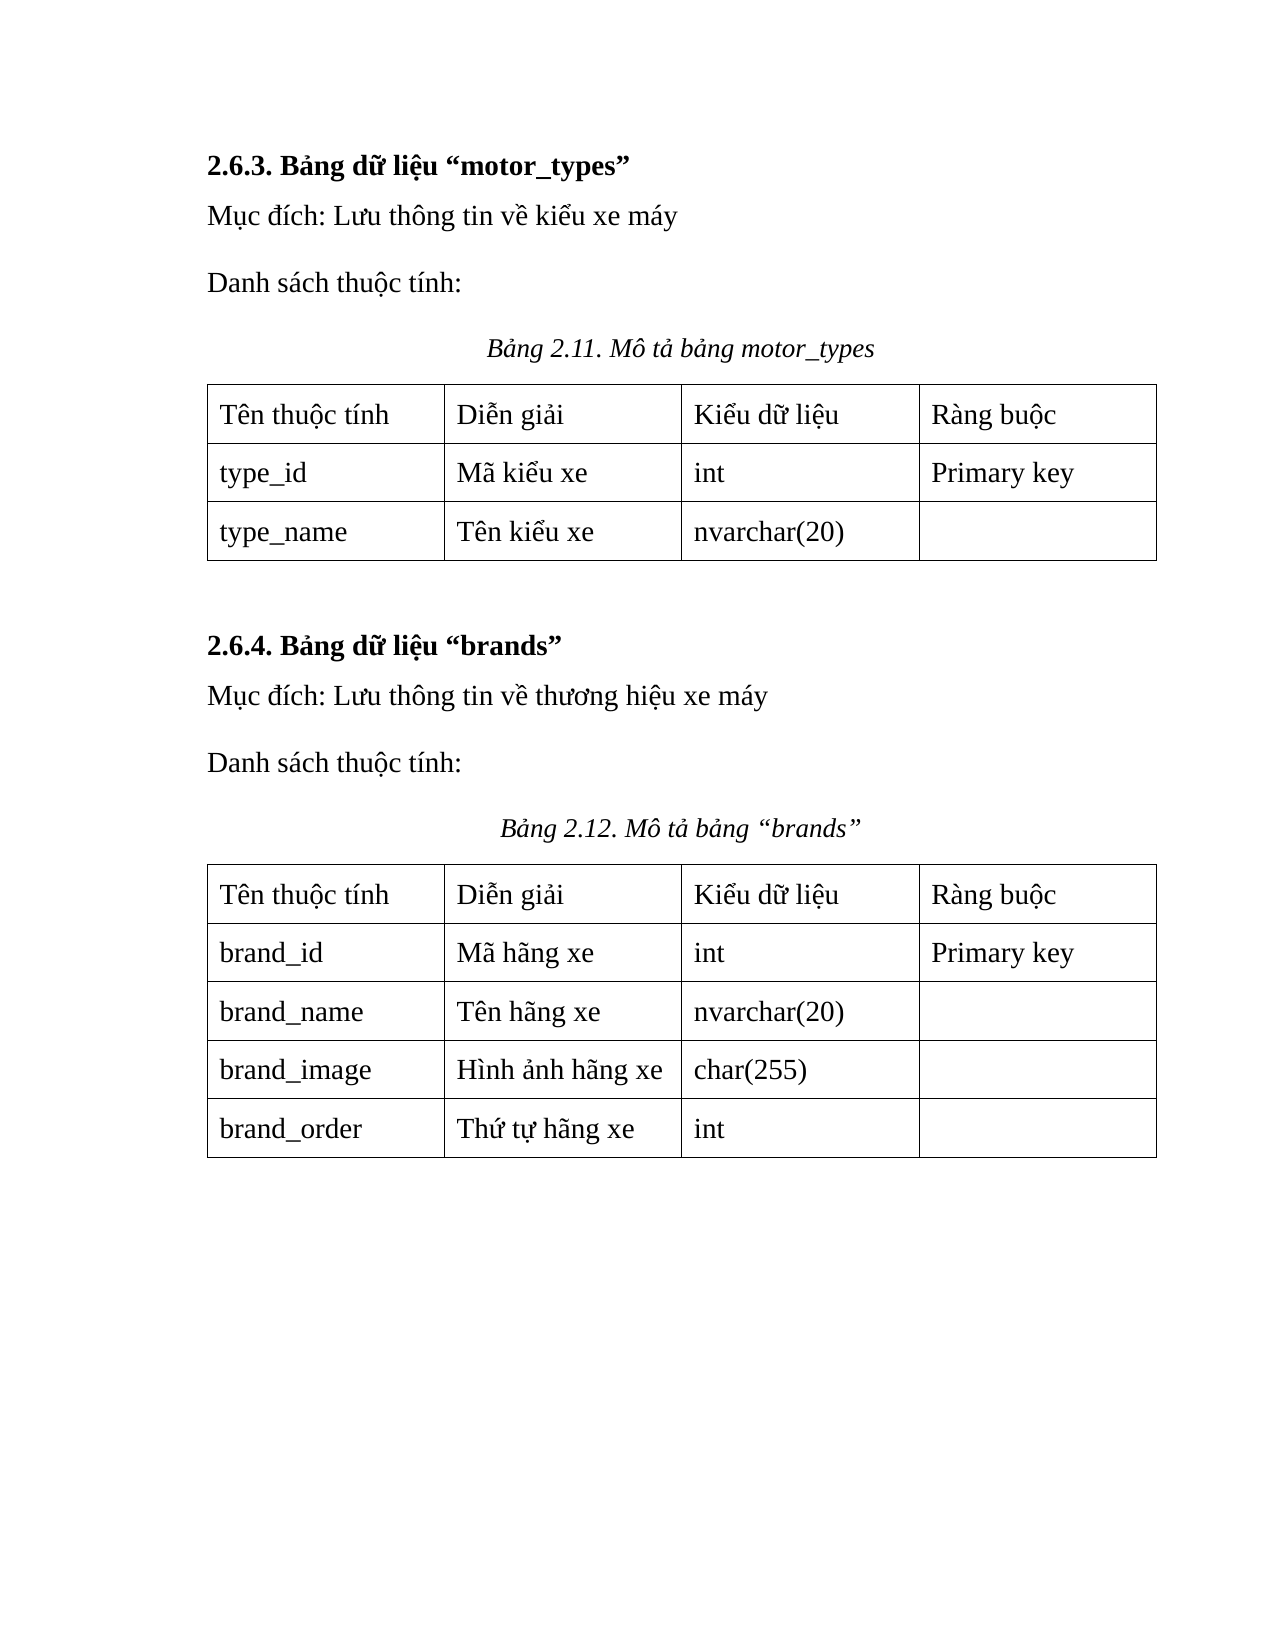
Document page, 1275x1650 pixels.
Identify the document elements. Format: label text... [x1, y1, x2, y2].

table_header Diễn giải [445, 385, 681, 442]
subtitle . Bảng dữ liệu “brands” [207, 628, 1157, 661]
table_cell int [682, 1099, 919, 1157]
text Bảng 2.11. Mô tả bảng motor_types [207, 332, 1157, 363]
subtitle . Bảng dữ liệu “motor_types” [207, 148, 1157, 181]
table_cell brand_id [208, 924, 444, 981]
text Bảng 2.12. Mô tả bảng “brands” [207, 812, 1157, 843]
table_cell Primary key [920, 924, 1156, 981]
table_cell Primary key [920, 444, 1156, 501]
table_header Kiểu dữ liệu [682, 385, 919, 442]
table_cell brand_image [208, 1041, 444, 1098]
table_header Ràng buộc [920, 385, 1156, 442]
table_cell nvarchar(20) [682, 982, 919, 1039]
table_cell Tên kiểu xe [445, 502, 681, 559]
table_cell int [682, 924, 919, 981]
table_cell [920, 982, 1156, 1039]
table_cell type_name [208, 502, 444, 559]
table_header Tên thuộc tính [208, 865, 444, 922]
table_cell Thứ tự hãng xe [445, 1099, 681, 1157]
table_cell [920, 1099, 1156, 1157]
table_header Ràng buộc [920, 865, 1156, 922]
table_header Kiểu dữ liệu [682, 865, 919, 922]
table_cell [920, 1041, 1156, 1098]
table_cell Mã hãng xe [445, 924, 681, 981]
table_cell Mã kiểu xe [445, 444, 681, 501]
table_cell Hình ảnh hãng xe [445, 1041, 681, 1098]
table_cell brand_order [208, 1099, 444, 1157]
text Mục đích: Lưu thông tin về kiểu xe máy [207, 198, 1157, 232]
table_cell Tên hãng xe [445, 982, 681, 1039]
table_cell type_id [208, 444, 444, 501]
table_header Diễn giải [445, 865, 681, 922]
table_cell [920, 502, 1156, 559]
table_cell int [682, 444, 919, 501]
table_cell nvarchar(20) [682, 502, 919, 559]
text Mục đích: Lưu thông tin về thương hiệu xe máy [207, 678, 1157, 711]
text Danh sách thuộc tính: [207, 745, 1157, 778]
table_header Tên thuộc tính [208, 385, 444, 442]
table_cell char(255) [682, 1041, 919, 1098]
text Danh sách thuộc tính: [207, 265, 1157, 298]
table_cell brand_name [208, 982, 444, 1039]
